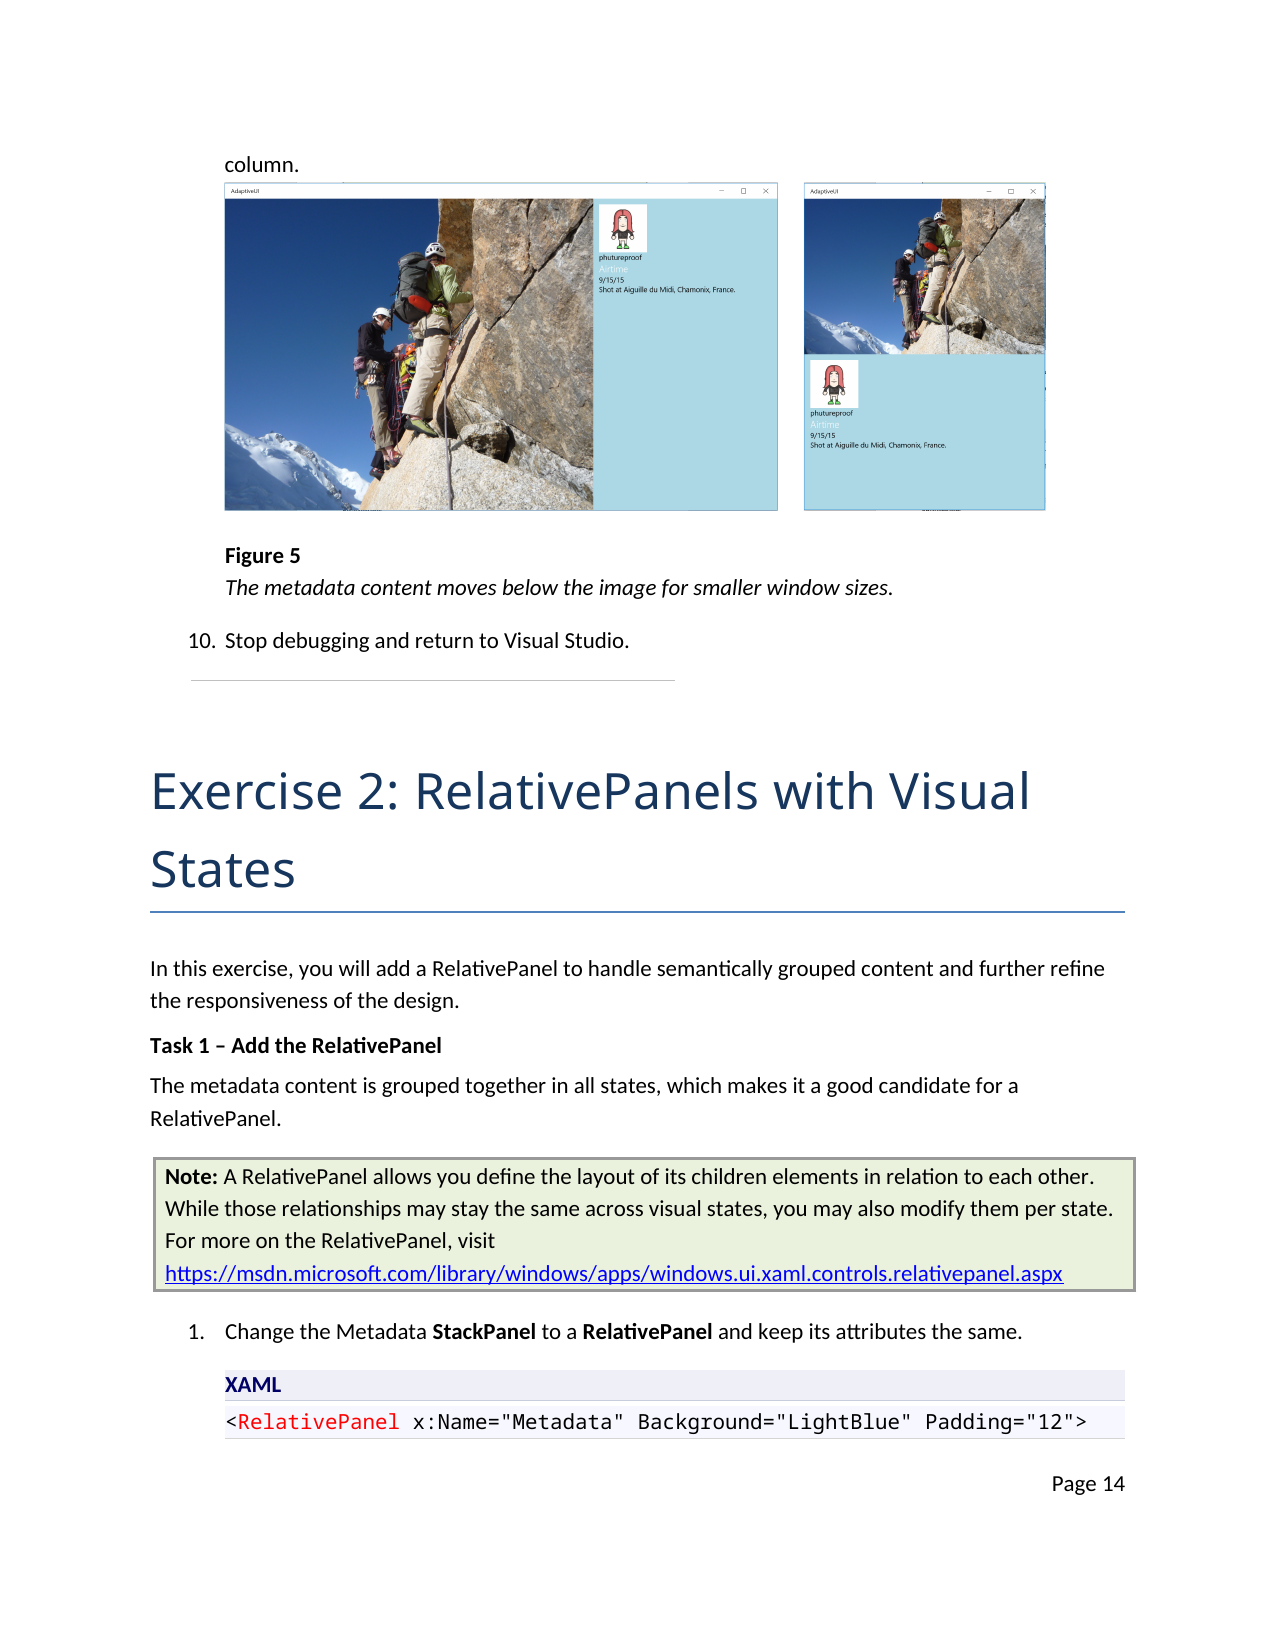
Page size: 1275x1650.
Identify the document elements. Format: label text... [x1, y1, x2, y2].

text <RelativePanel x:Name="Metadata" Background="LightBlue" Padding="12"> [225, 1406, 1125, 1438]
list Change the Metadata StackPanel to a RelativePanel and keep its attributes the same. [187, 1317, 1125, 1345]
picture [803, 182, 1046, 511]
text Task 1 – Add the RelativePanel [150, 1031, 1125, 1059]
text Figure 5 [150, 541, 1125, 569]
text Note: A RelativePanel allows you define the layout of its children elements in relation to each other. While those relationships may stay the same across visual states, you may also modify them per state. For more on the RelativePanel, visit https://msdn.microsoft.com/library/windows/apps/windows.ui.xaml.controls.relativepanel.aspx [156, 1160, 1133, 1289]
list Stop debugging and return to Visual Studio. [187, 626, 1125, 654]
picture [224, 182, 778, 511]
text In this exercise, you will add a RelativePanel to handle semantically grouped content and further refine the responsiveness of the design. [150, 954, 1125, 1014]
text The metadata content is grouped together in all states, which makes it a good candidate for a RelativePanel. [150, 1072, 1125, 1132]
text The metadata content moves below the image for smaller window sizes. [150, 573, 1125, 601]
text XAML [225, 1370, 1125, 1400]
text Exercise 2: RelativePanels with Visual States [150, 756, 1125, 911]
